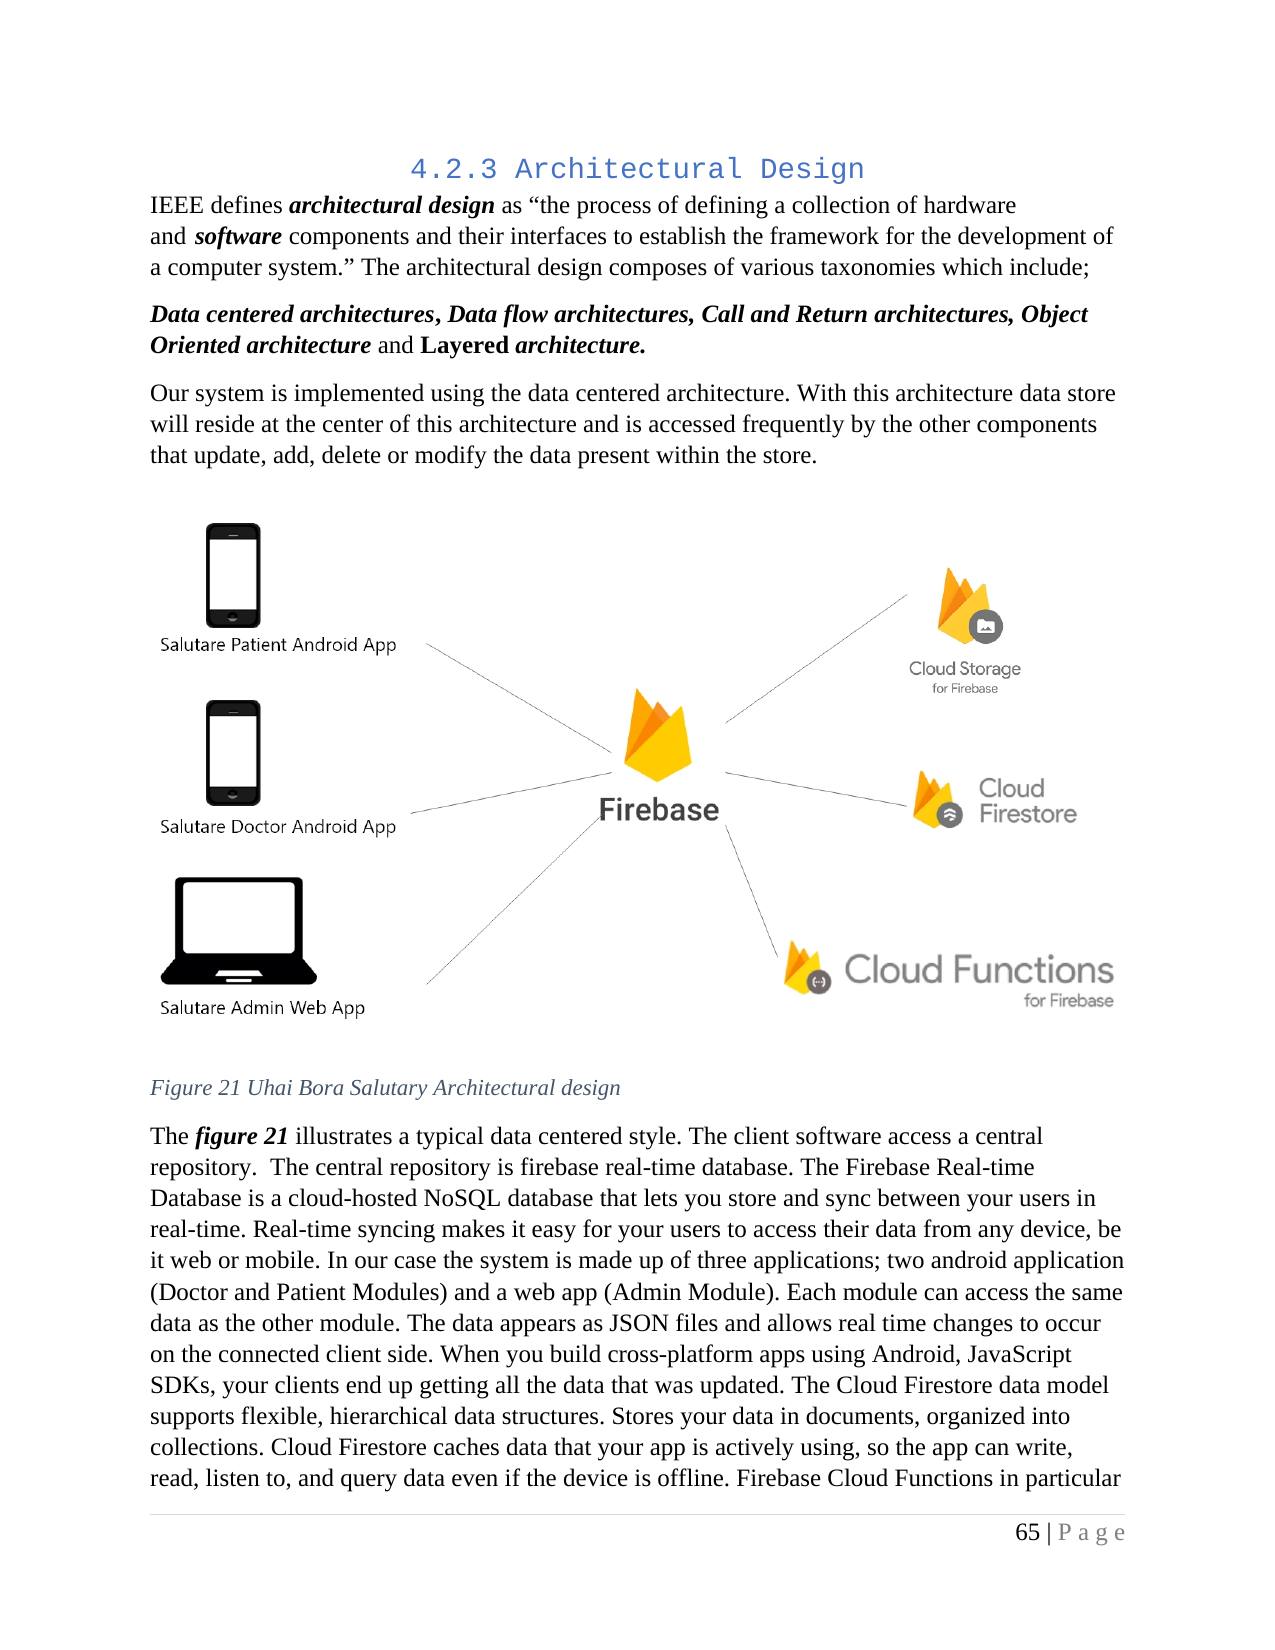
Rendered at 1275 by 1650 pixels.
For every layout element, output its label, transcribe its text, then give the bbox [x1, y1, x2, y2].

text Data centered architectures, Data flow architectures, Call and Return architectures, Object Oriented architecture and Layered architecture. [150, 299, 1125, 359]
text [150, 1121, 1125, 1492]
picture [150, 488, 1159, 1056]
text Figure 21 Uhai Bora Salutary Architectural design [150, 1074, 1125, 1101]
text IEEE defines architectural design as “the process of defining a collection of hardware and software components and their interfaces to establish the framework for the development of a computer system.” The architectural design composes of various taxonomies which include; [150, 190, 1125, 281]
subtitle 4.2.3 Architectural Design [150, 154, 1125, 187]
text Our system is implemented using the data centered architecture. With this architecture data store will reside at the center of this architecture and is accessed frequently by the other components that update, add, delete or modify the data present within the store. [150, 378, 1125, 469]
